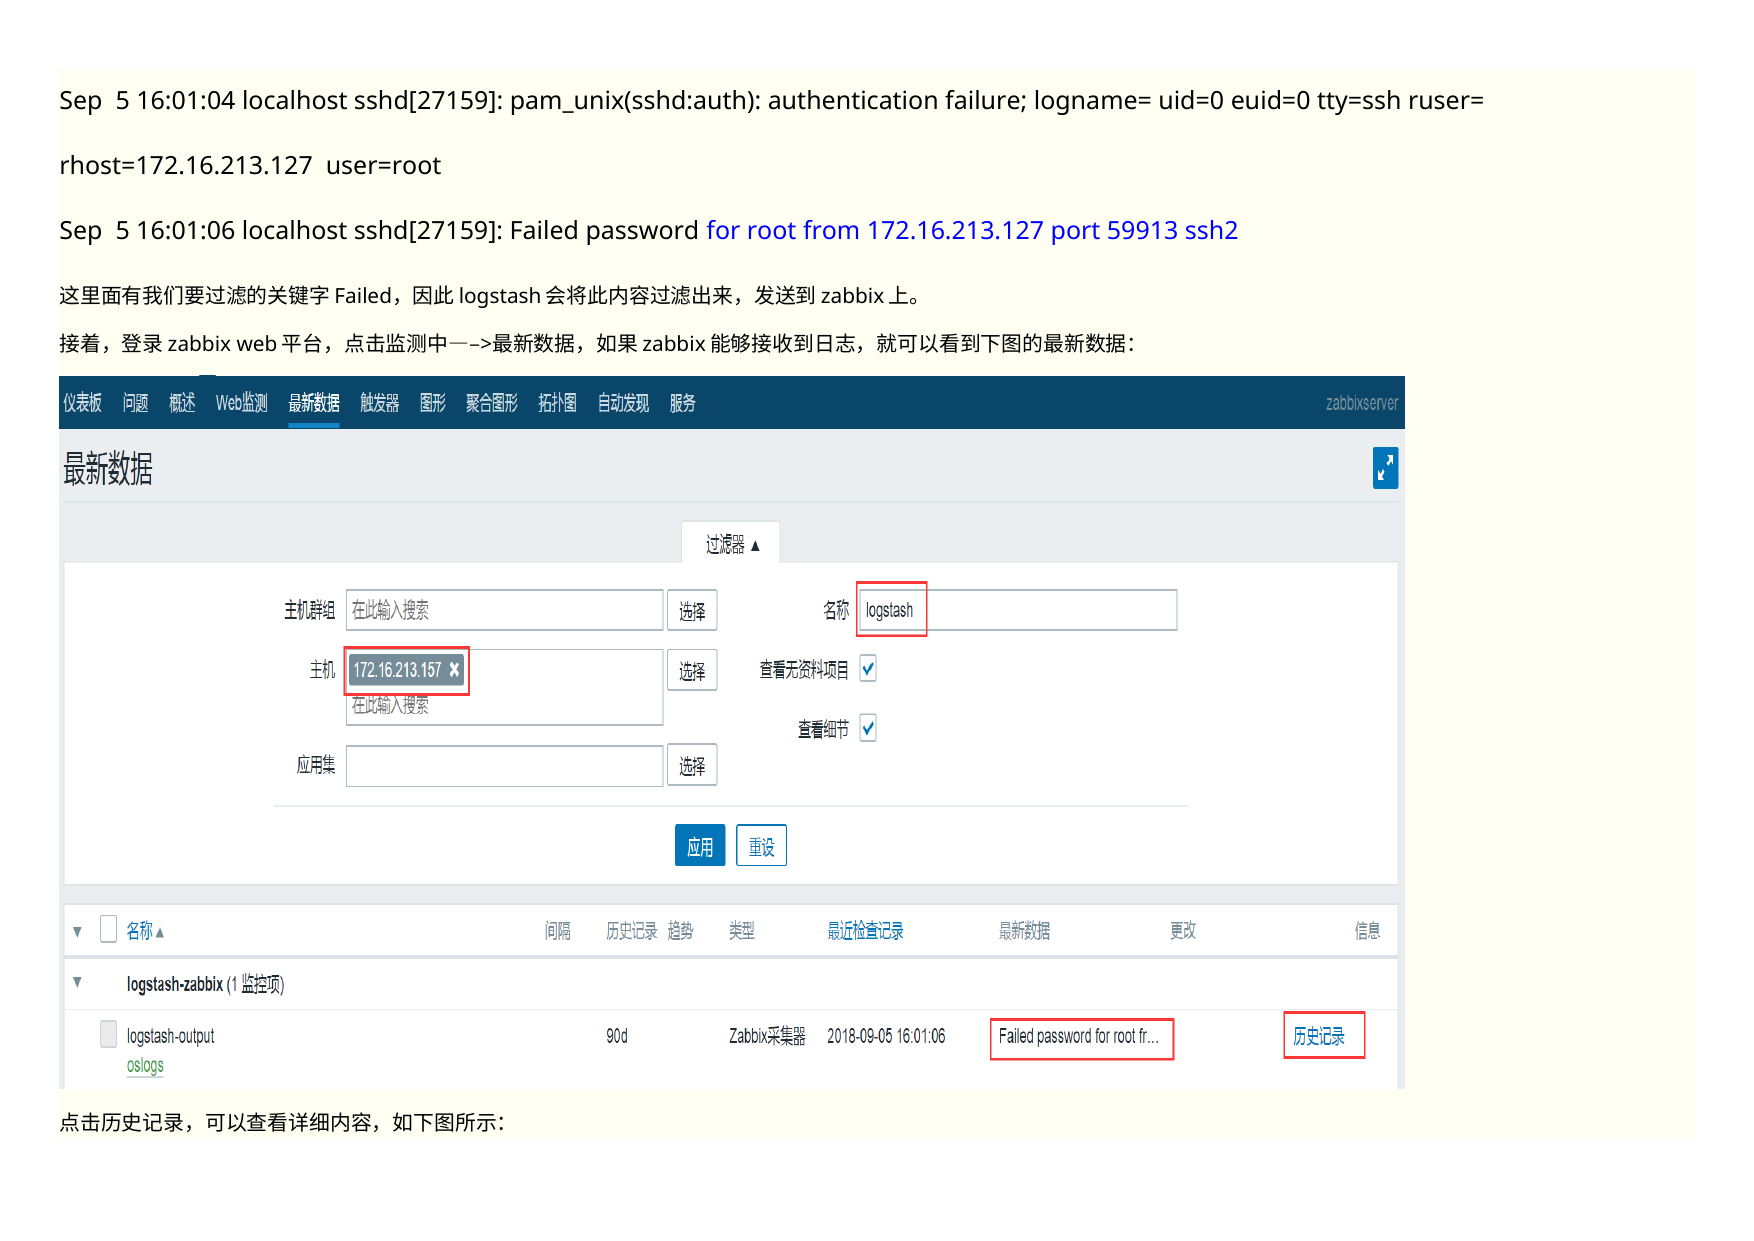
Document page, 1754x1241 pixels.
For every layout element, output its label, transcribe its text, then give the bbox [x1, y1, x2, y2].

text 点击历史记录，可以查看详细内容，如下图所示： [59, 1105, 1695, 1138]
picture [59, 375, 1405, 1089]
text Sep 5 16:01:04 localhost sshd[27159]: pam_unix(sshd:auth): authentication failure; logname= uid=0 euid=0 tty=ssh ruser= rhost=172.16.213.127 user=root [59, 68, 1695, 198]
text 这里面有我们要过滤的关键字Failed，因此logstash会将此内容过滤出来，发送到zabbix上。 [59, 278, 1695, 311]
text 接着，登录zabbix web平台，点击监测中—–>最新数据，如果zabbix能够接收到日志，就可以看到下图的最新数据： [59, 326, 1695, 359]
text Sep 5 16:01:06 localhost sshd[27159]: Failed password for root from 172.16.213.127 port 59913 ssh2 [59, 198, 1695, 263]
